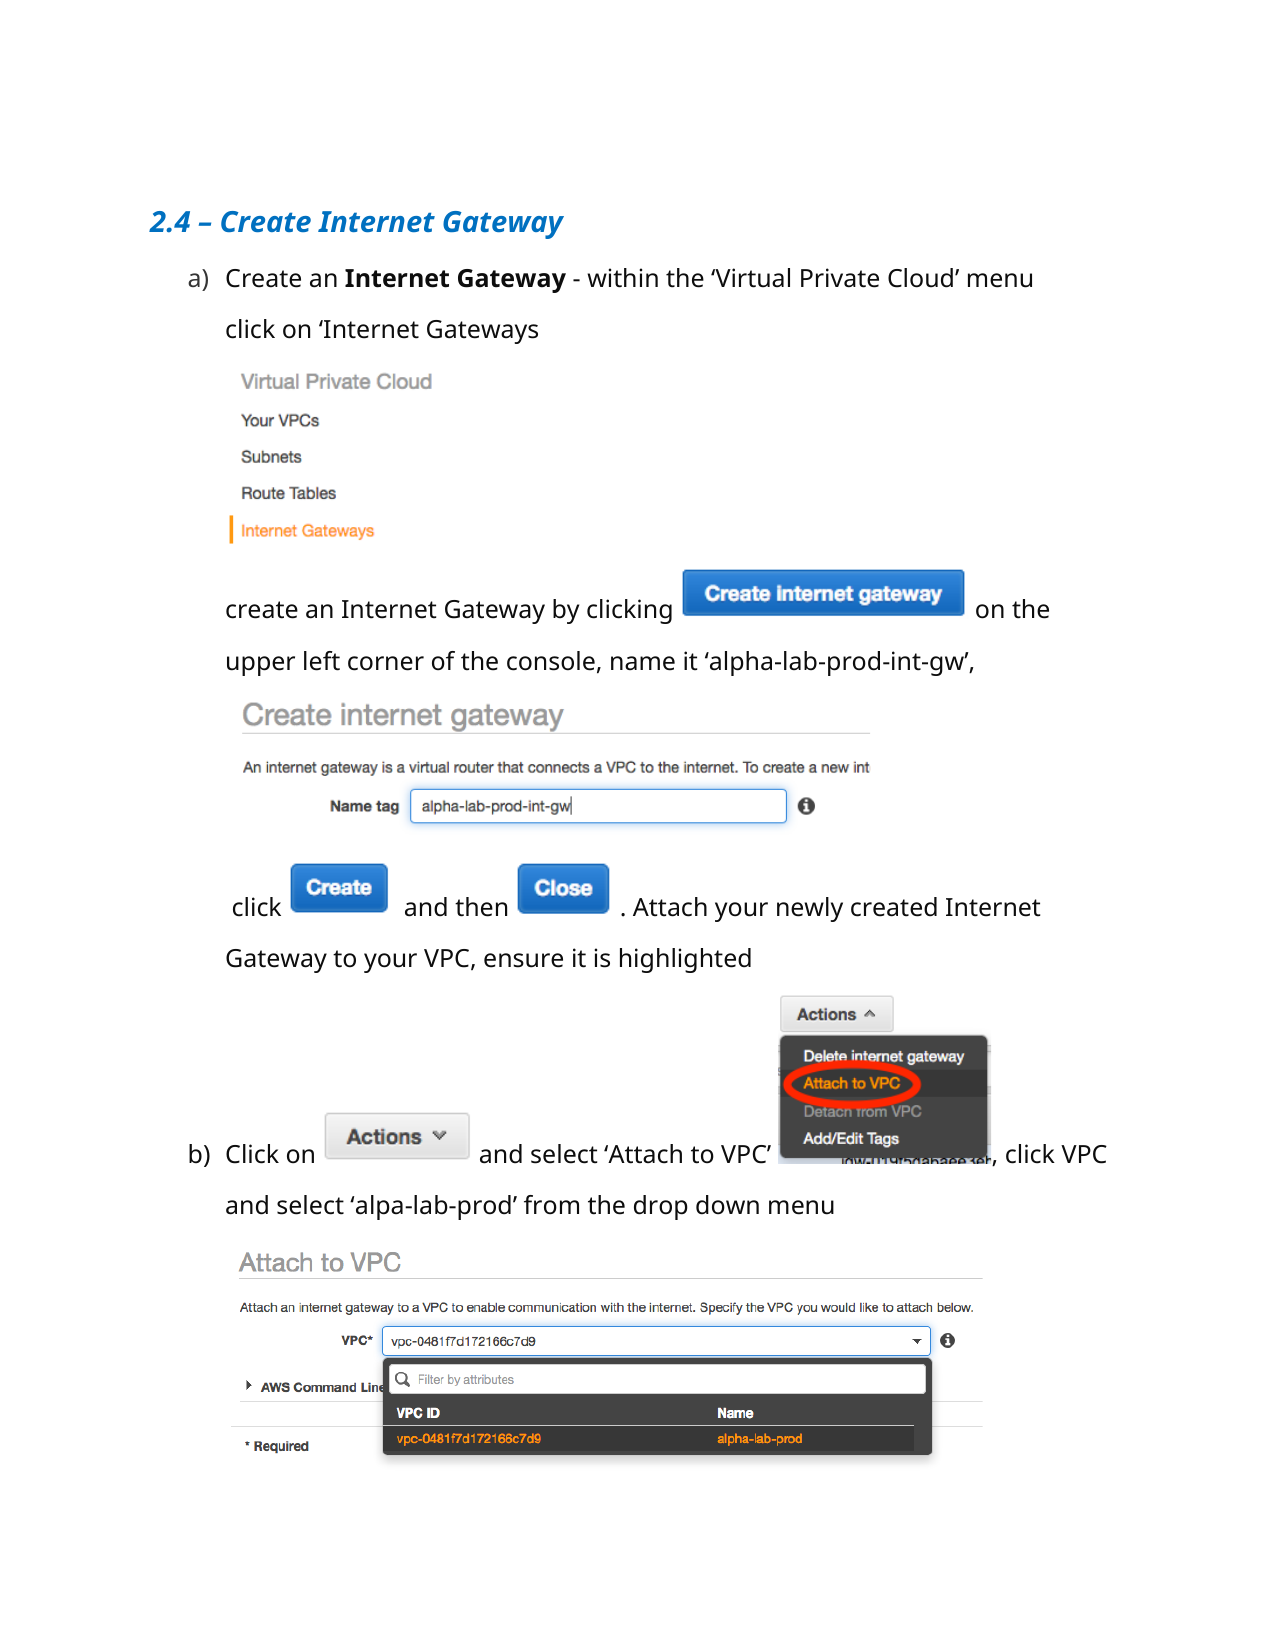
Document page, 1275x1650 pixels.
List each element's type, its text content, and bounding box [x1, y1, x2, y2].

picture [225, 362, 441, 553]
picture [680, 567, 969, 619]
picture [288, 861, 391, 917]
list Click on and select ‘Attach to VPC’ , click VPC and select ‘alpa-lab-prod’ from the drop down menu [187, 992, 1125, 1222]
list click and then . Attach your newly created Internet Gateway to your VPC, ensure it is highlighted [225, 861, 1125, 975]
list Create an Internet Gateway - within the ‘Virtual Private Cloud’ menu [187, 261, 1125, 294]
list click on ‘Internet Gateways [225, 312, 1125, 346]
list create an Internet Gateway by clicking on the upper left corner of the console, name it ‘alpha-lab-prod-int-gw’, [225, 567, 1125, 677]
picture [515, 861, 613, 917]
text 2.4 – Create Internet Gateway [150, 201, 1125, 241]
picture [225, 1238, 983, 1476]
picture [322, 1110, 473, 1164]
picture [225, 694, 871, 846]
picture [778, 992, 992, 1164]
